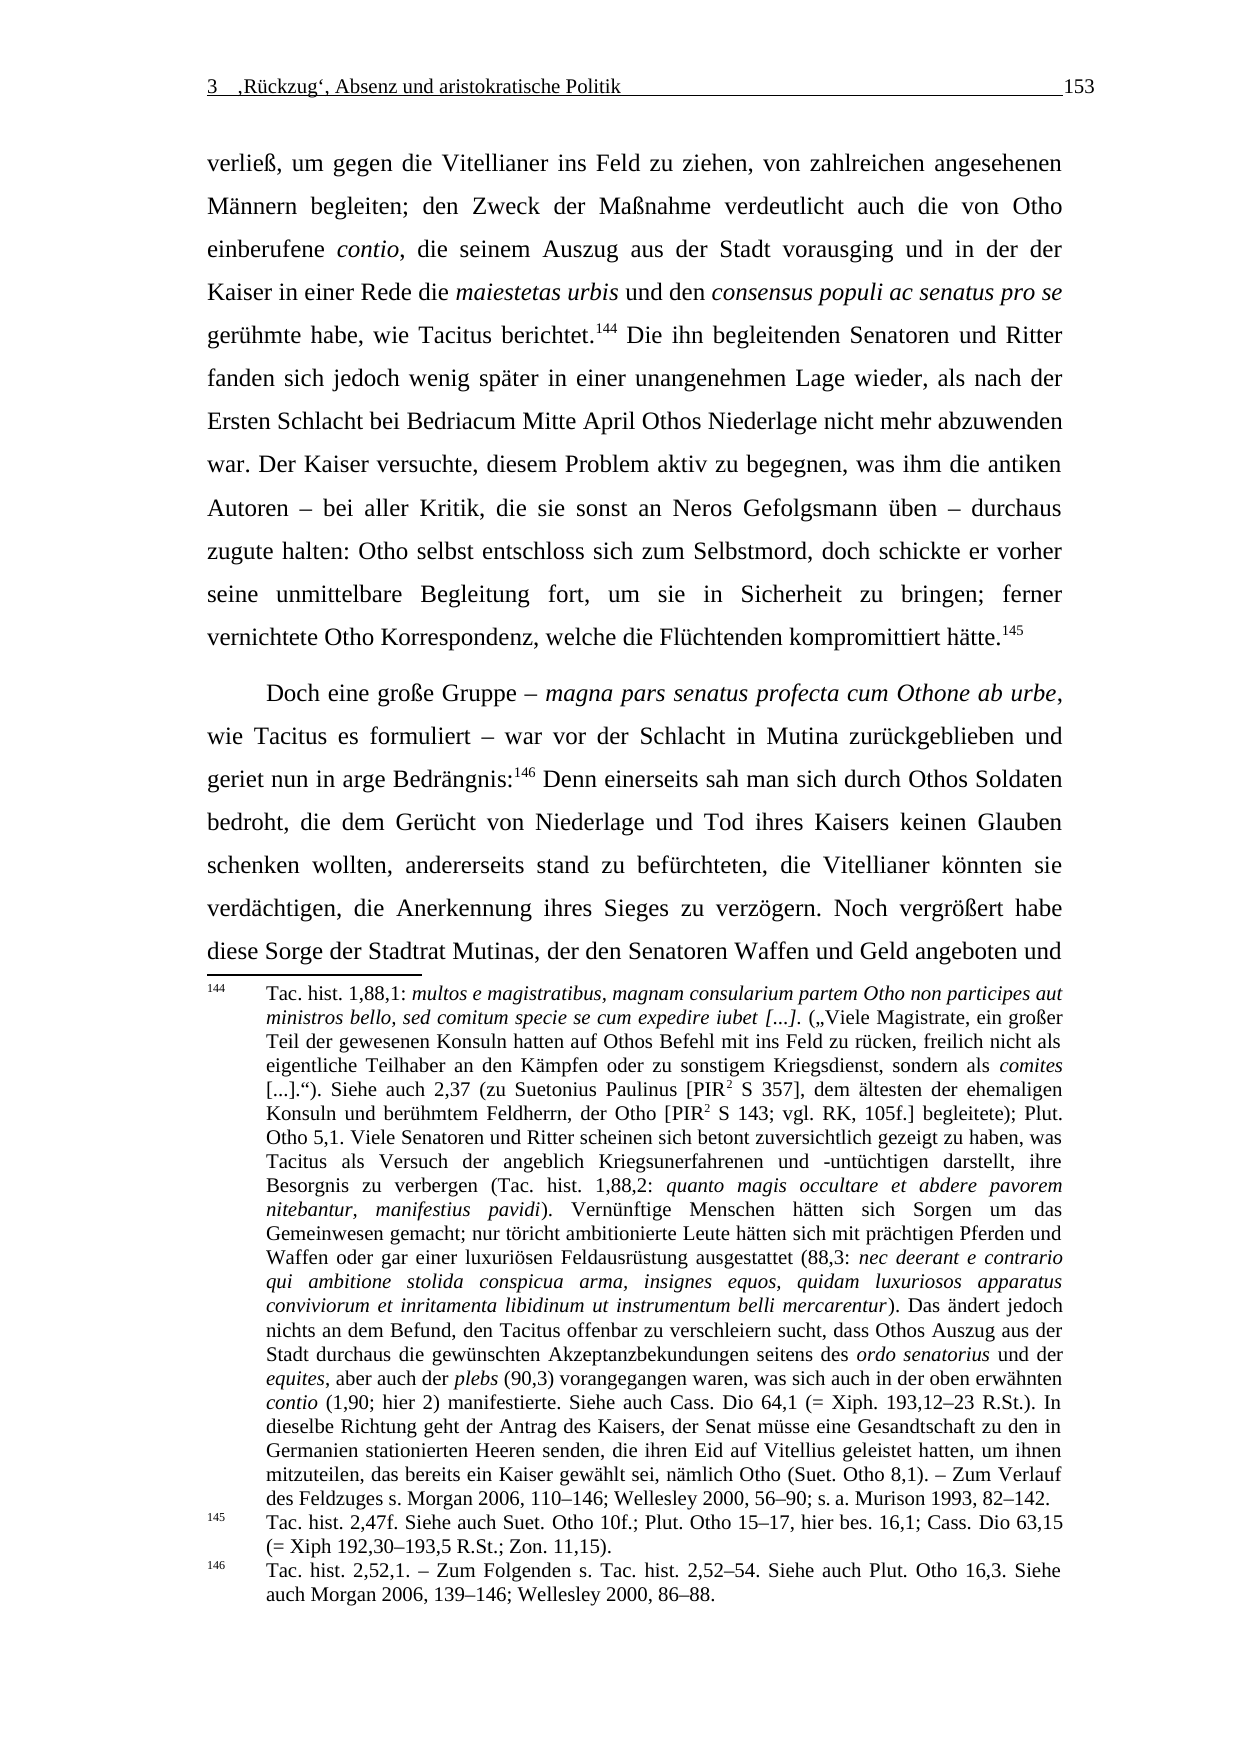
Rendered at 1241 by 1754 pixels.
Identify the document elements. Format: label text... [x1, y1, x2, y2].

text Doch eine große Gruppe – magna pars senatus profecta cum Othone ab urbe, wie Tacitus es formuliert – war vor der Schlacht in Mutina zurückgeblieben und geriet nun in arge Bedrängnis: Denn einerseits sah man sich durch Othos Soldaten bedroht, die dem Gerücht von Niederlage und Tod ihres Kaisers keinen Glauben schenken wollten, andererseits stand zu befürchteten, die Vitellianer könnten sie verdächtigen, die Anerkennung ihres Sieges zu verzögern. Noch vergrößert habe diese Sorge der Stadtrat Mutinas, der den Senatoren Waffen und Geld angeboten und sie zwar in ehrender Absicht, aber dennoch zur Unzeit als patres conscripti bezeichnet habe. Nach Streitereien innerhalb der Gruppe habe man sich schließlich entschlossen, nach Bononia zu reisen, wo man aufgrund der Falschmeldung, dass die Truppen Othos die Vitellianer doch noch geschlagen hätten, offenbar allmählich in Panik geriet. Denn nun habe man befürchtet, den Eindruck erweckt zu haben, man sei aufgrund eines gemeinsam gefassten consilium publicum von Otho abgefallen und den Rückzug aus Mutina angetreten; daraufhin sei man nicht mehr zusammengekommen, und jeder habe sich nur noch um sich selbst gekümmert. [207, 678, 1063, 965]
text Titus’ Beispiel zeigt, dass römische Senatoren sich sehr wohl bewusst waren, welche Implikationen ihre Präsenz in oder Absenz von Rom bzw. dem Umfeld des Herrschers evozieren konnten. Die Gesten und Zeichen, welcher sich die Kaiser Otho und Vitellius im Rahmen ihrer symbolischen Interaktion mit der Bevölkerung Roms und den Soldaten im Feld bedienten, verdeutlichen demgegenüber die andere Seite, nämlich wie die principes versuchten, sich die Symbolik von Präsenz der Senatsaristokratie an ihrer Seite in Bezug auf Akzeptanz und Legitimität ihrer Herrschaft zu Nutzen zu machen. So ließ sich Otho, als er am 14. März 69 Rom verließ, um gegen die Vitellianer ins Feld zu ziehen, von zahlreichen angesehenen Männern begleiten; den Zweck der Maßnahme verdeutlicht auch die von Otho einberufene contio, die seinem Auszug aus der Stadt vorausging und in der der Kaiser in einer Rede die maiestetas urbis und den consensus populi ac senatus pro se gerühmte habe, wie Tacitus berichtet. Die ihn begleitenden Senatoren und Ritter fanden sich jedoch wenig später in einer unangenehmen Lage wieder, als nach der Ersten Schlacht bei Bedriacum Mitte April Othos Niederlage nicht mehr abzuwenden war. Der Kaiser versuchte, diesem Problem aktiv zu begegnen, was ihm die antiken Autoren – bei aller Kritik, die sie sonst an Neros Gefolgsmann üben – durchaus zugute halten: Otho selbst entschloss sich zum Selbstmord, doch schickte er vorher seine unmittelbare Begleitung fort, um sie in Sicherheit zu bringen; ferner vernichtete Otho Korrespondenz, welche die Flüchtenden kompromittiert hätte. [207, 148, 1063, 651]
